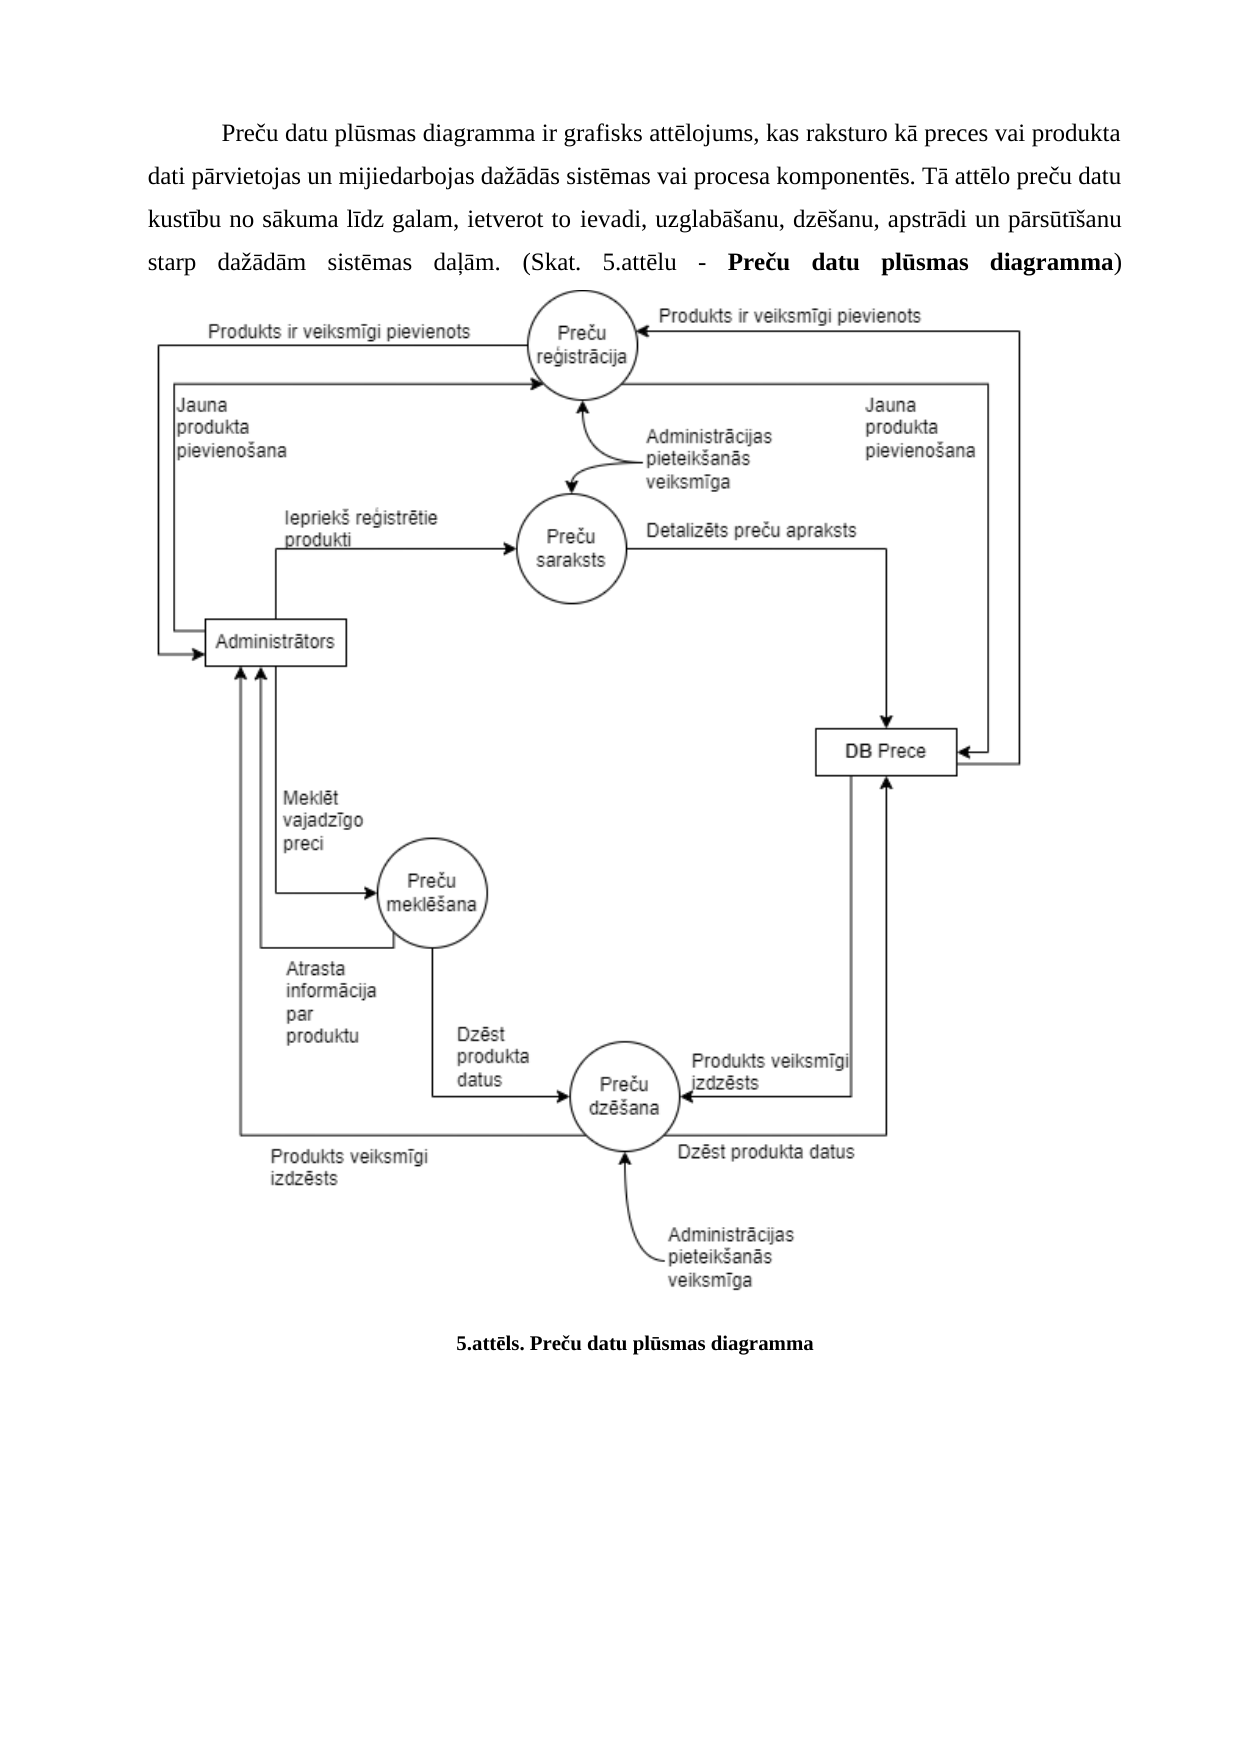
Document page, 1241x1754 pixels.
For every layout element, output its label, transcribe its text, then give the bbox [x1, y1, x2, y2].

picture [147, 290, 1033, 1309]
list 5.attēls. Preču datu plūsmas diagramma [148, 1331, 1122, 1354]
